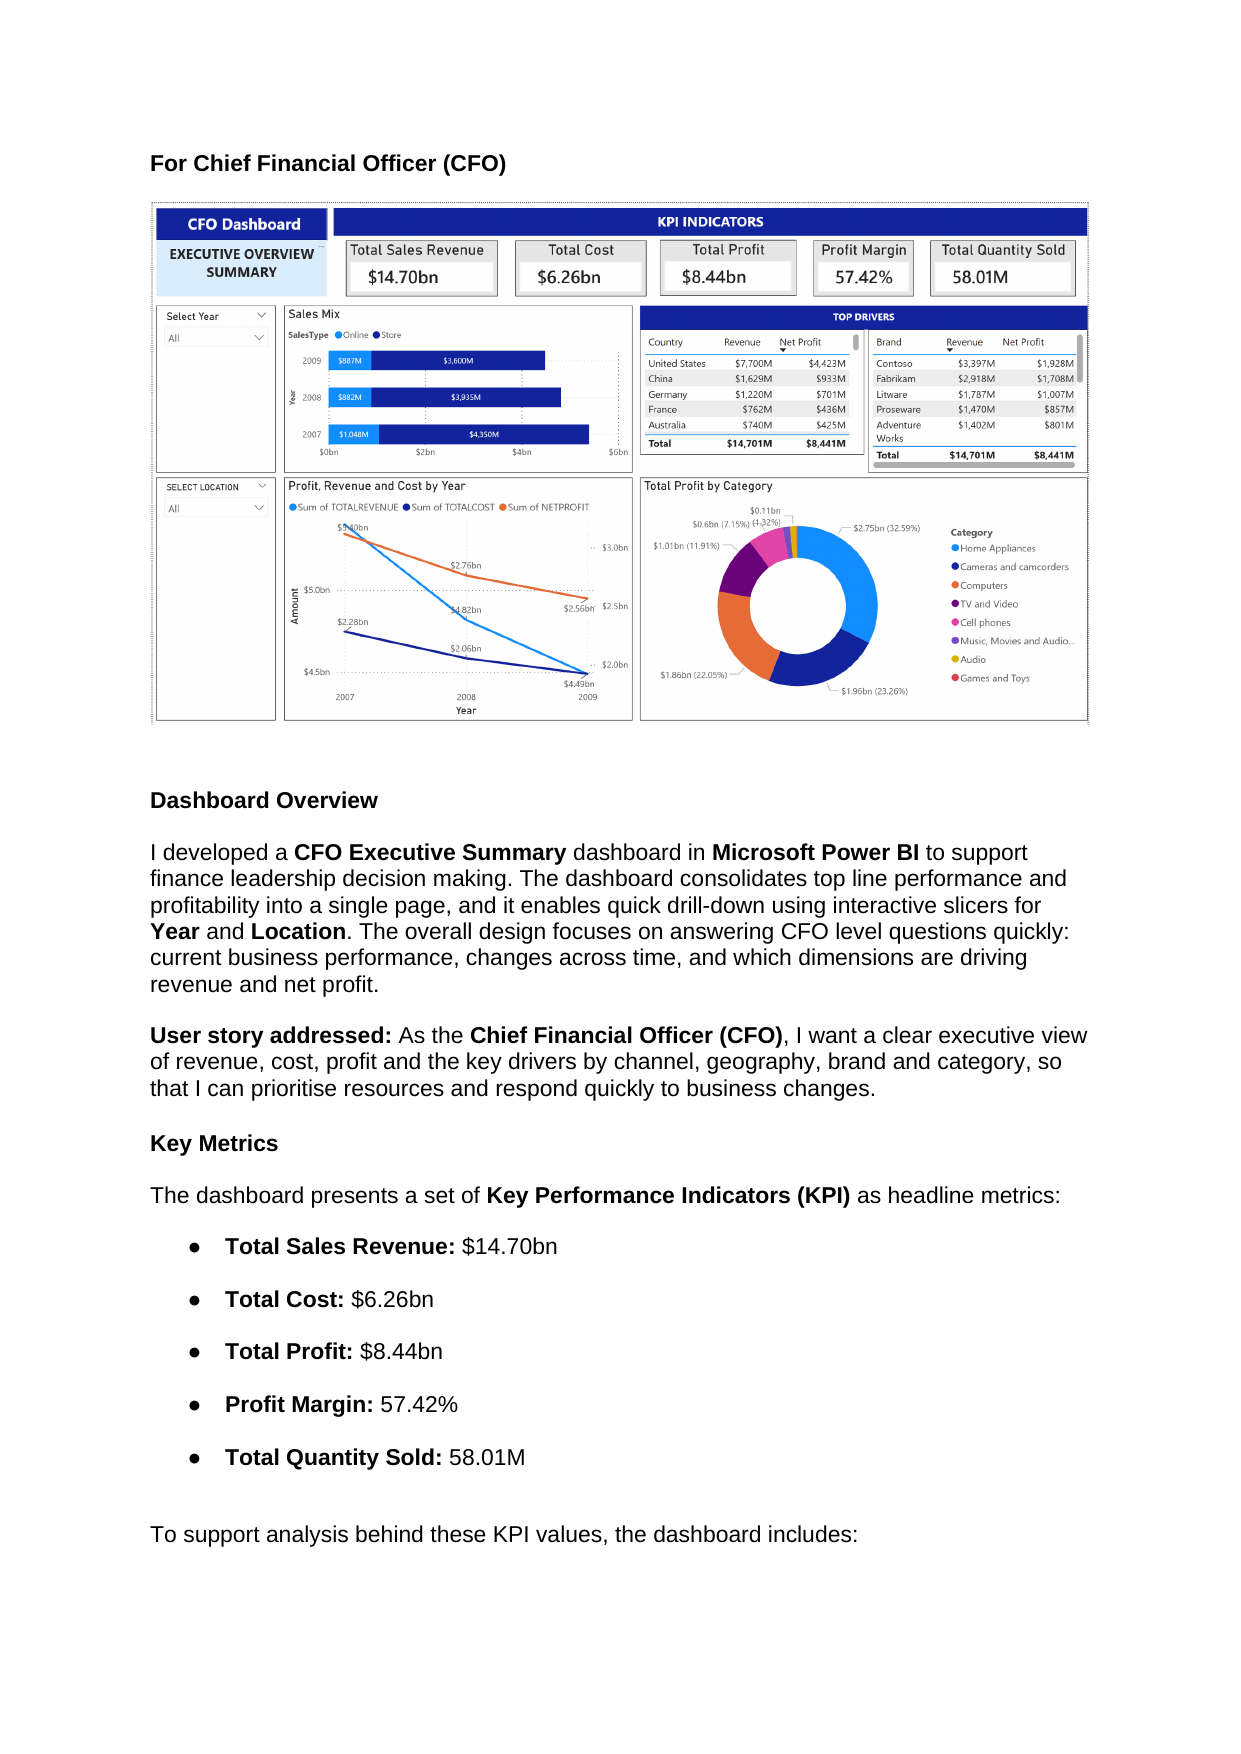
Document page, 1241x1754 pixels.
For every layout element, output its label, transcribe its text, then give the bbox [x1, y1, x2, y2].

text Key Metrics [150, 1130, 1090, 1157]
list Total Sales Revenue: $14.70bn [187, 1233, 1090, 1286]
picture [150, 201, 1091, 725]
text User story addressed: As the Chief Financial Officer (CFO), I want a clear executive view of revenue, cost, profit and the key drivers by channel, geography, brand and category, so that I can prioritise resources and respond quickly to business changes. [150, 1022, 1090, 1101]
list Total Quantity Sold: 58.01M [187, 1444, 1090, 1496]
text Dashboard Overview [150, 787, 1090, 814]
list Profit Margin: 57.42% [187, 1391, 1090, 1444]
text I developed a CFO Executive Summary dashboard in Microsoft Power BI to support finance leadership decision making. The dashboard consolidates top line performance and profitability into a single page, and it enables quick drill-down using interactive slicers for Year and Location. The overall design focuses on answering CFO level questions quickly: current business performance, changes across time, and which dimensions are driving revenue and net profit. [150, 839, 1090, 997]
text The dashboard presents a set of Key Performance Indicators (KPI) as headline metrics: [150, 1182, 1090, 1208]
text For Chief Financial Officer (CFO) [150, 150, 1090, 176]
text To support analysis behind these KPI values, the dashboard includes: [150, 1521, 1090, 1548]
list Total Cost: $6.26bn [187, 1286, 1090, 1338]
list Total Profit: $8.44bn [187, 1338, 1090, 1391]
